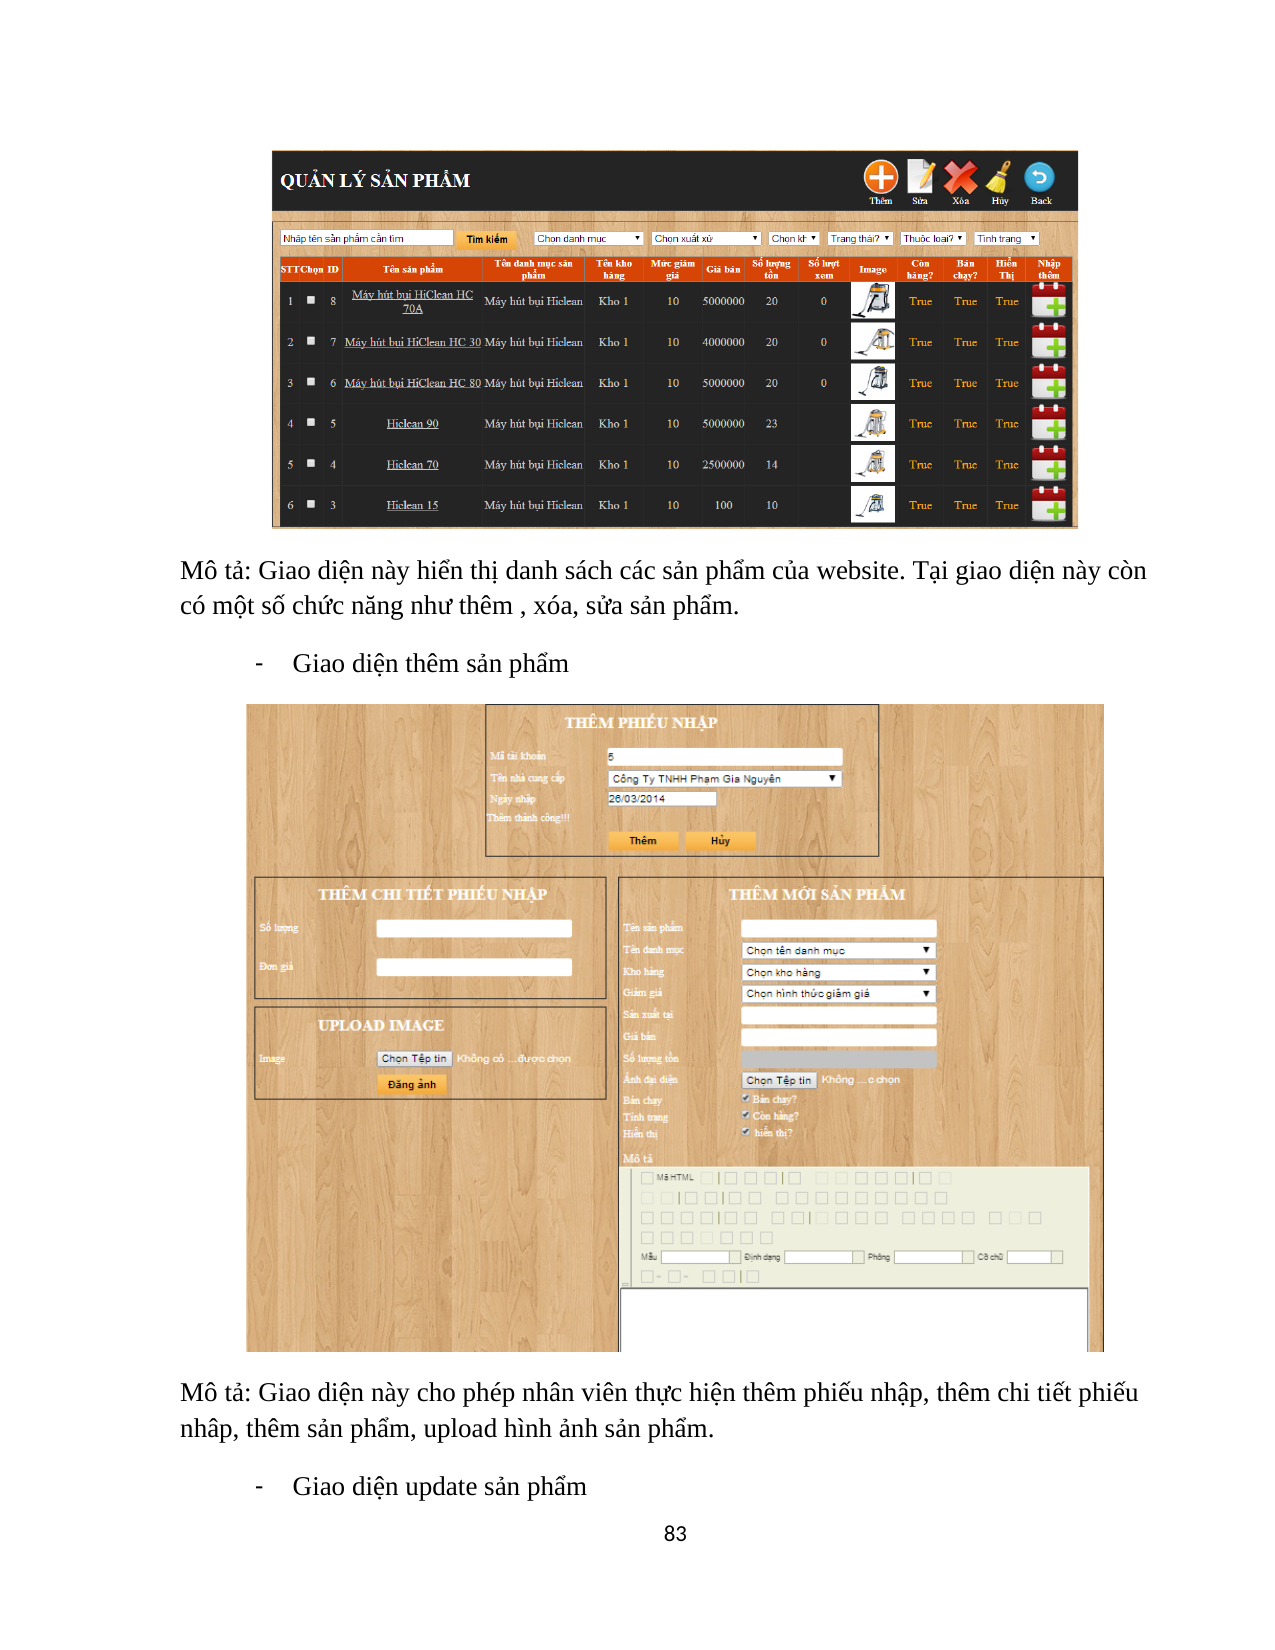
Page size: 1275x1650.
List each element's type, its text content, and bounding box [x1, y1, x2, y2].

text Mô tả: Giao diện này cho phép nhân viên thực hiện thêm phiếu nhập, thêm chi tiết phiếu nhâp, thêm sản phẩm, upload hình ảnh sản phẩm. [180, 1377, 1170, 1443]
text Mô tả: Giao diện này hiển thị danh sách các sản phẩm của website. Tại giao diện này còn có một số chức năng như thêm , xóa, sửa sản phẩm. [180, 554, 1170, 621]
picture [246, 704, 1104, 1352]
list Giao diện thêm sản phẩm [255, 646, 1170, 679]
list Giao diện update sản phẩm [255, 1469, 1170, 1502]
picture [271, 150, 1079, 529]
